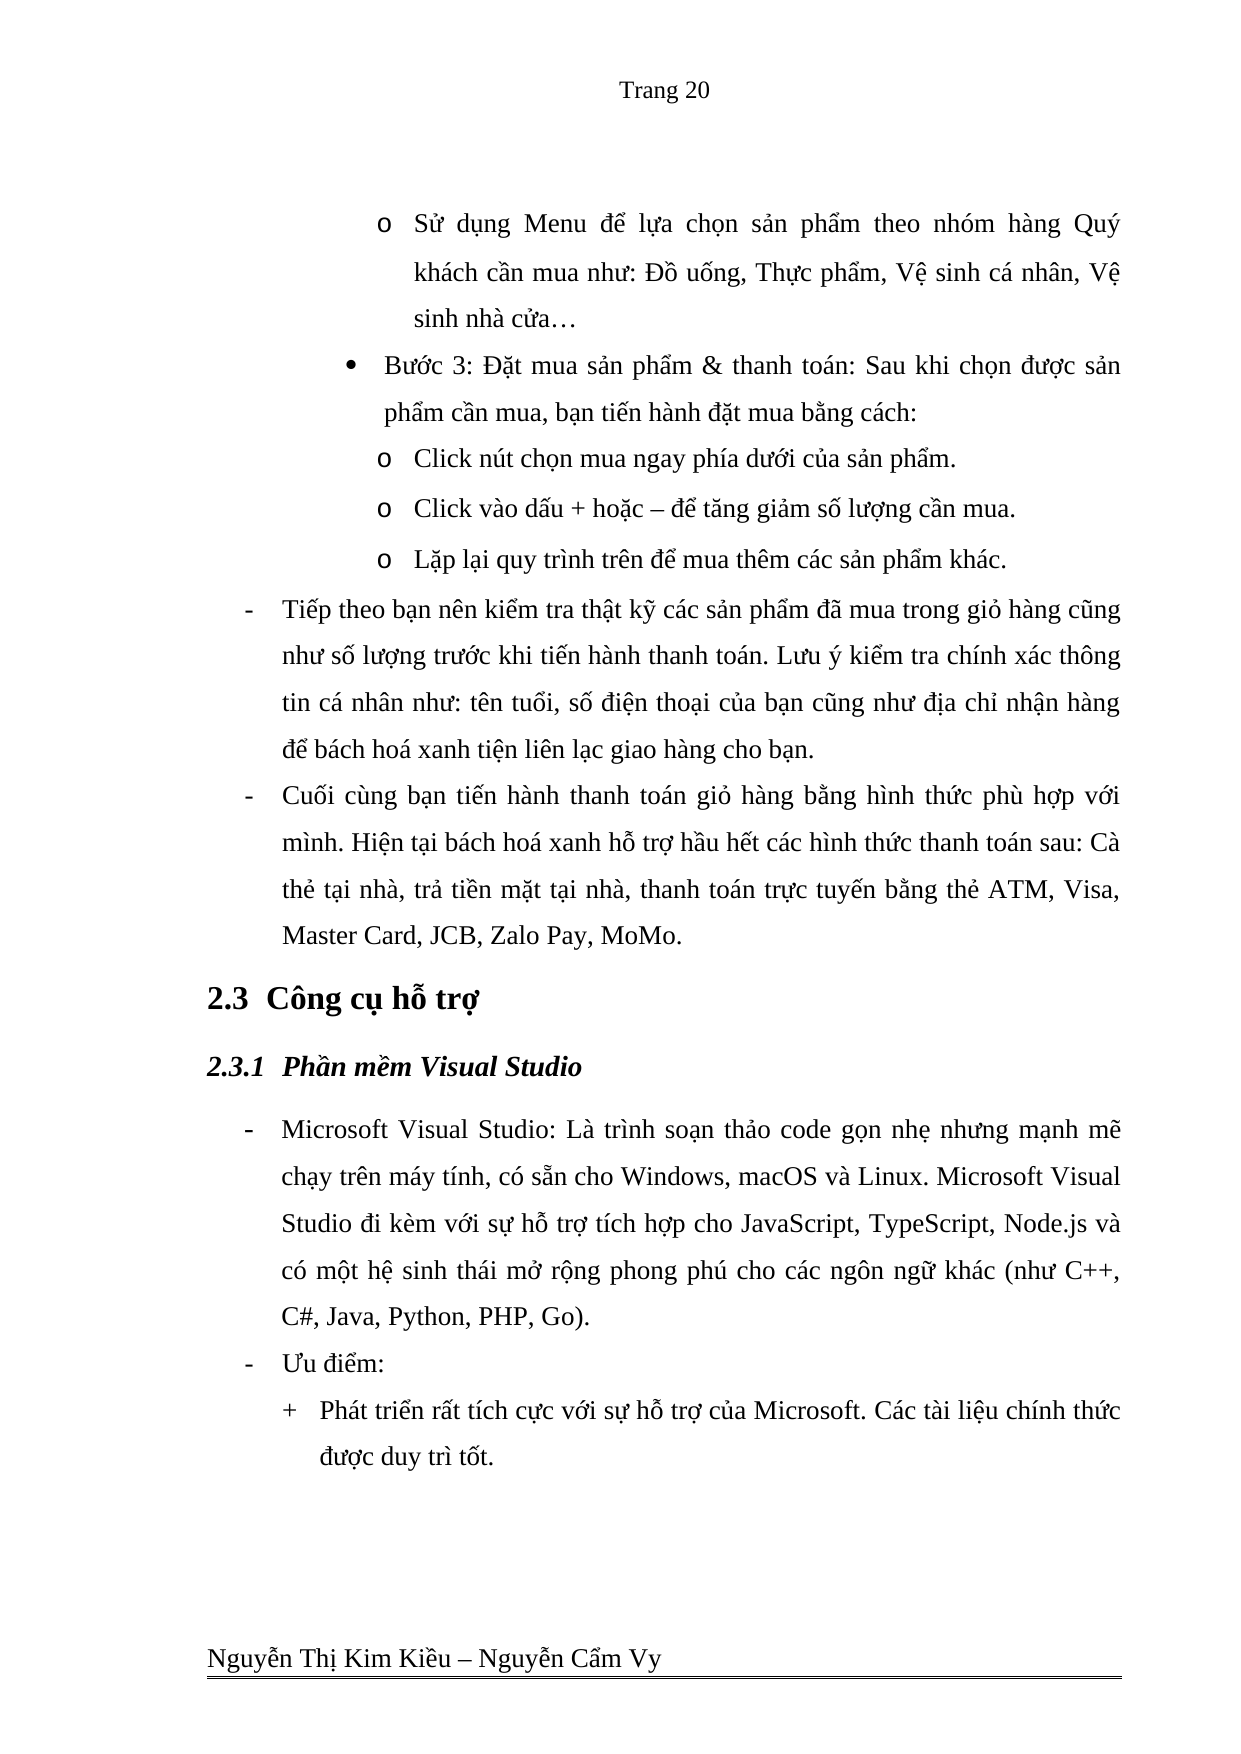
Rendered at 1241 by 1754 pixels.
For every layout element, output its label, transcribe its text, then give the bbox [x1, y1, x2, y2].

list Click vào dấu + hoặc – để tăng giảm số lượng cần mua. [376, 493, 1122, 526]
list Ưu điểm: [244, 1347, 1122, 1378]
list Click nút chọn mua ngay phía dưới của sản phẩm. [376, 442, 1122, 476]
list Microsoft Visual Studio: Là trình soạn thảo code gọn nhẹ nhưng mạnh mẽ chạy trên máy tính, có sẵn cho Windows, macOS và Linux. Microsoft Visual Studio đi kèm với sự hỗ trợ tích hợp cho JavaScript, TypeScript, Node.js và có một hệ sinh thái mở rộng phong phú cho các ngôn ngữ khác (như C++, C#, Java, Python, PHP, Go). [244, 1111, 1122, 1332]
subtitle Công cụ hỗ trợ [207, 979, 1122, 1017]
list Cuối cùng bạn tiến hành thanh toán giỏ hàng bằng hình thức phù hợp với mình. Hiện tại bách hoá xanh hỗ trợ hầu hết các hình thức thanh toán sau: Cà thẻ tại nhà, trả tiền mặt tại nhà, thanh toán trực tuyến bằng thẻ ATM, Visa, Master Card, JCB, Zalo Pay, MoMo. [244, 779, 1122, 951]
list Phát triển rất tích cực với sự hỗ trợ của Microsoft. Các tài liệu chính thức được duy trì tốt. [282, 1394, 1122, 1472]
list Sử dụng Menu để lựa chọn sản phẩm theo nhóm hàng Quý khách cần mua như: Đồ uống, Thực phẩm, Vệ sinh cá nhân, Vệ sinh nhà cửa… [376, 207, 1122, 333]
list Bước 3: Đặt mua sản phẩm & thanh toán: Sau khi chọn được sản phẩm cần mua, bạn tiến hành đặt mua bằng cách: [346, 349, 1122, 427]
subtitle Phần mềm Visual Studio [207, 1049, 1122, 1082]
list Lặp lại quy trình trên để mua thêm các sản phẩm khác. [376, 543, 1122, 576]
list Tiếp theo bạn nên kiểm tra thật kỹ các sản phẩm đã mua trong giỏ hàng cũng như số lượng trước khi tiến hành thanh toán. Lưu ý kiểm tra chính xác thông tin cá nhân như: tên tuổi, số điện thoại của bạn cũng như địa chỉ nhận hàng để bách hoá xanh tiện liên lạc giao hàng cho bạn. [244, 593, 1122, 764]
